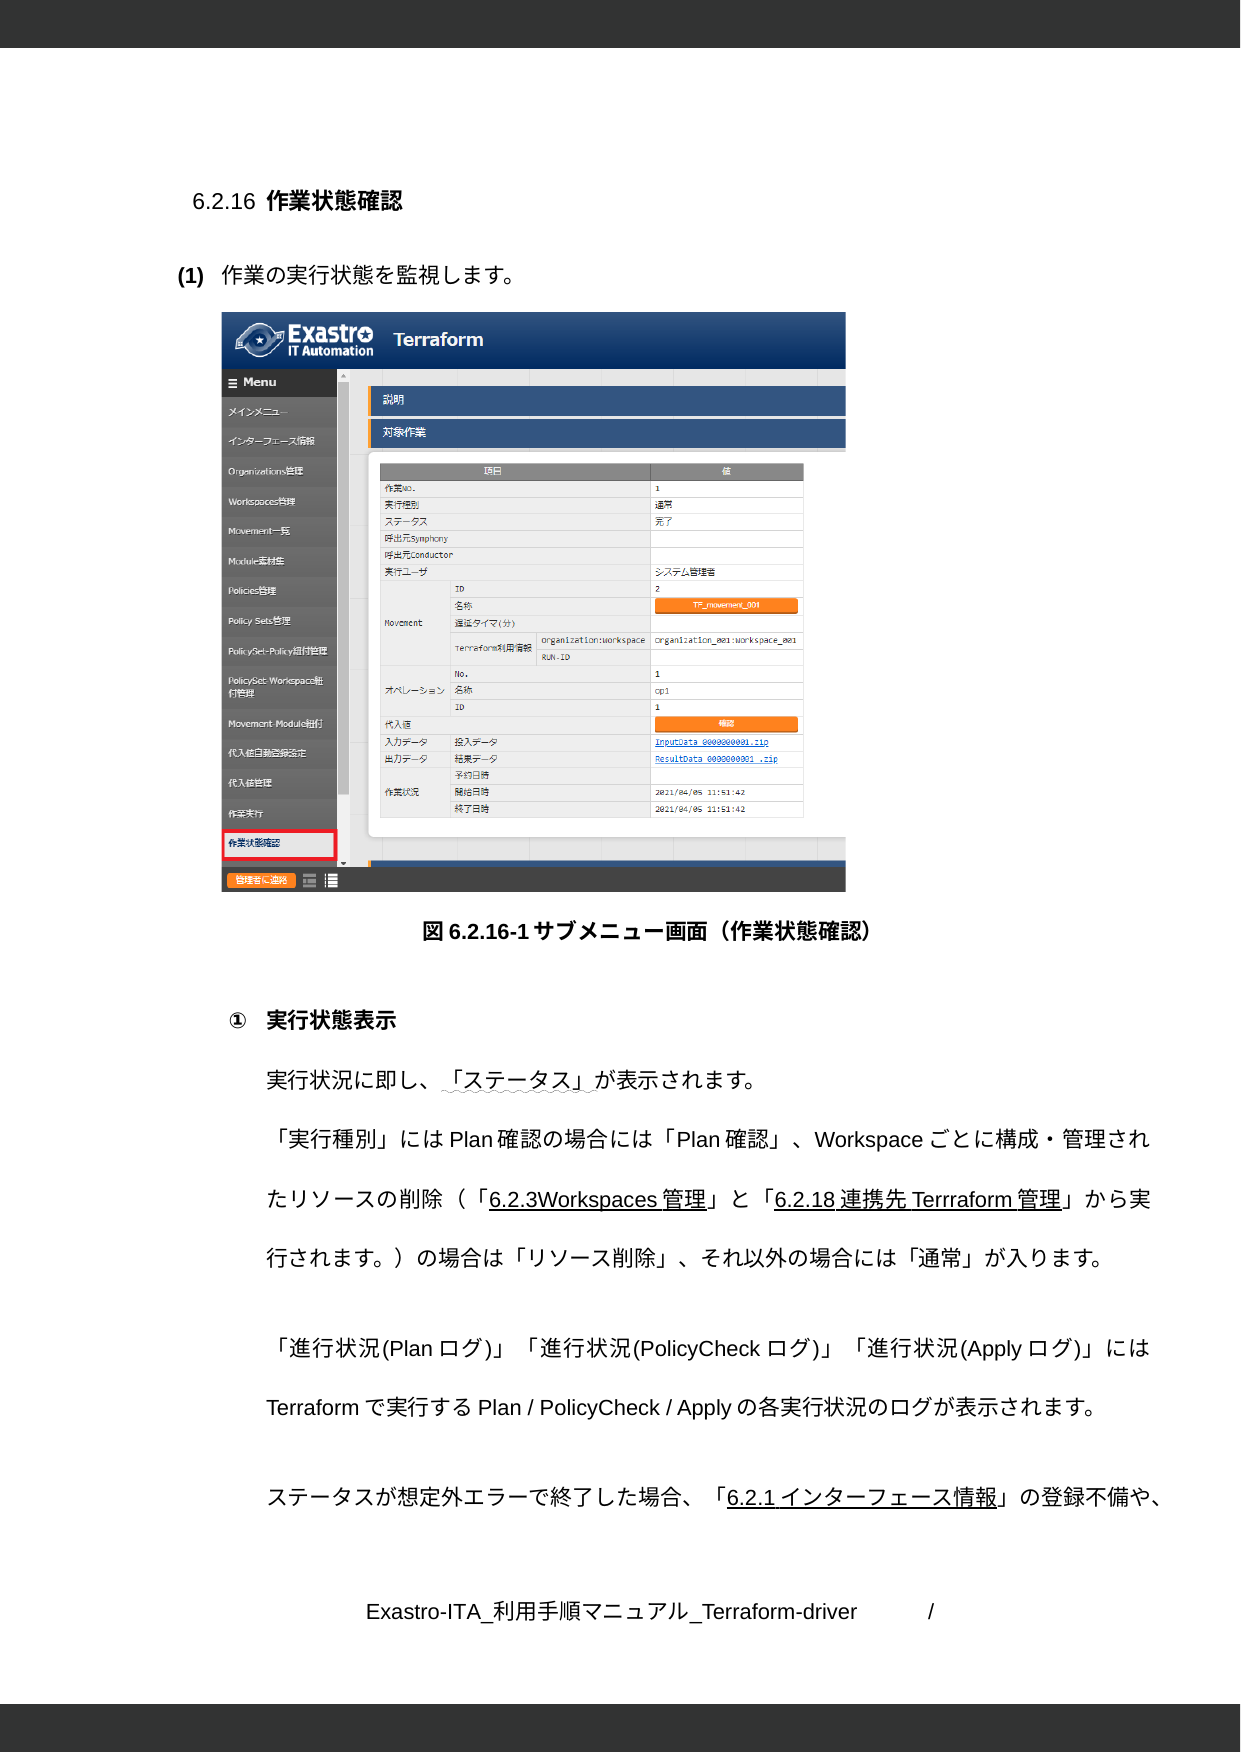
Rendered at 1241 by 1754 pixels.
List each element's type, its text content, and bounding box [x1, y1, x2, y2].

picture [0, 0, 1241, 48]
picture [221, 312, 846, 892]
subtitle 作業状態確認 [192, 170, 1152, 229]
text 図 6.2.16-1サブメニュー画面（作業状態確認） [148, 900, 1152, 959]
list 「進行状況(Planログ)」「進行状況(PolicyCheckログ)」「進行状況(Applyログ)」にはTerraformで実行するPlan / PolicyCheck / Applyの各実行状況のログが表示されます。 [266, 1317, 1152, 1436]
list 「実行種別」にはPlan確認の場合には「Plan確認」、Workspaceごとに構成・管理されたリソースの削除（「6.2.3Workspaces管理」と「6.2.18連携先Terrraform管理」から実行されます。）の場合は「リソース削除」、それ以外の場合には「通常」が入ります。 [266, 1108, 1152, 1287]
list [266, 1466, 1152, 1525]
list 作業の実行状態を監視します。 [177, 244, 1152, 304]
picture [0, 1704, 1241, 1752]
list 実行状態表示 実行状況に即し、「ステータス」が表示されます。 [228, 989, 1152, 1108]
